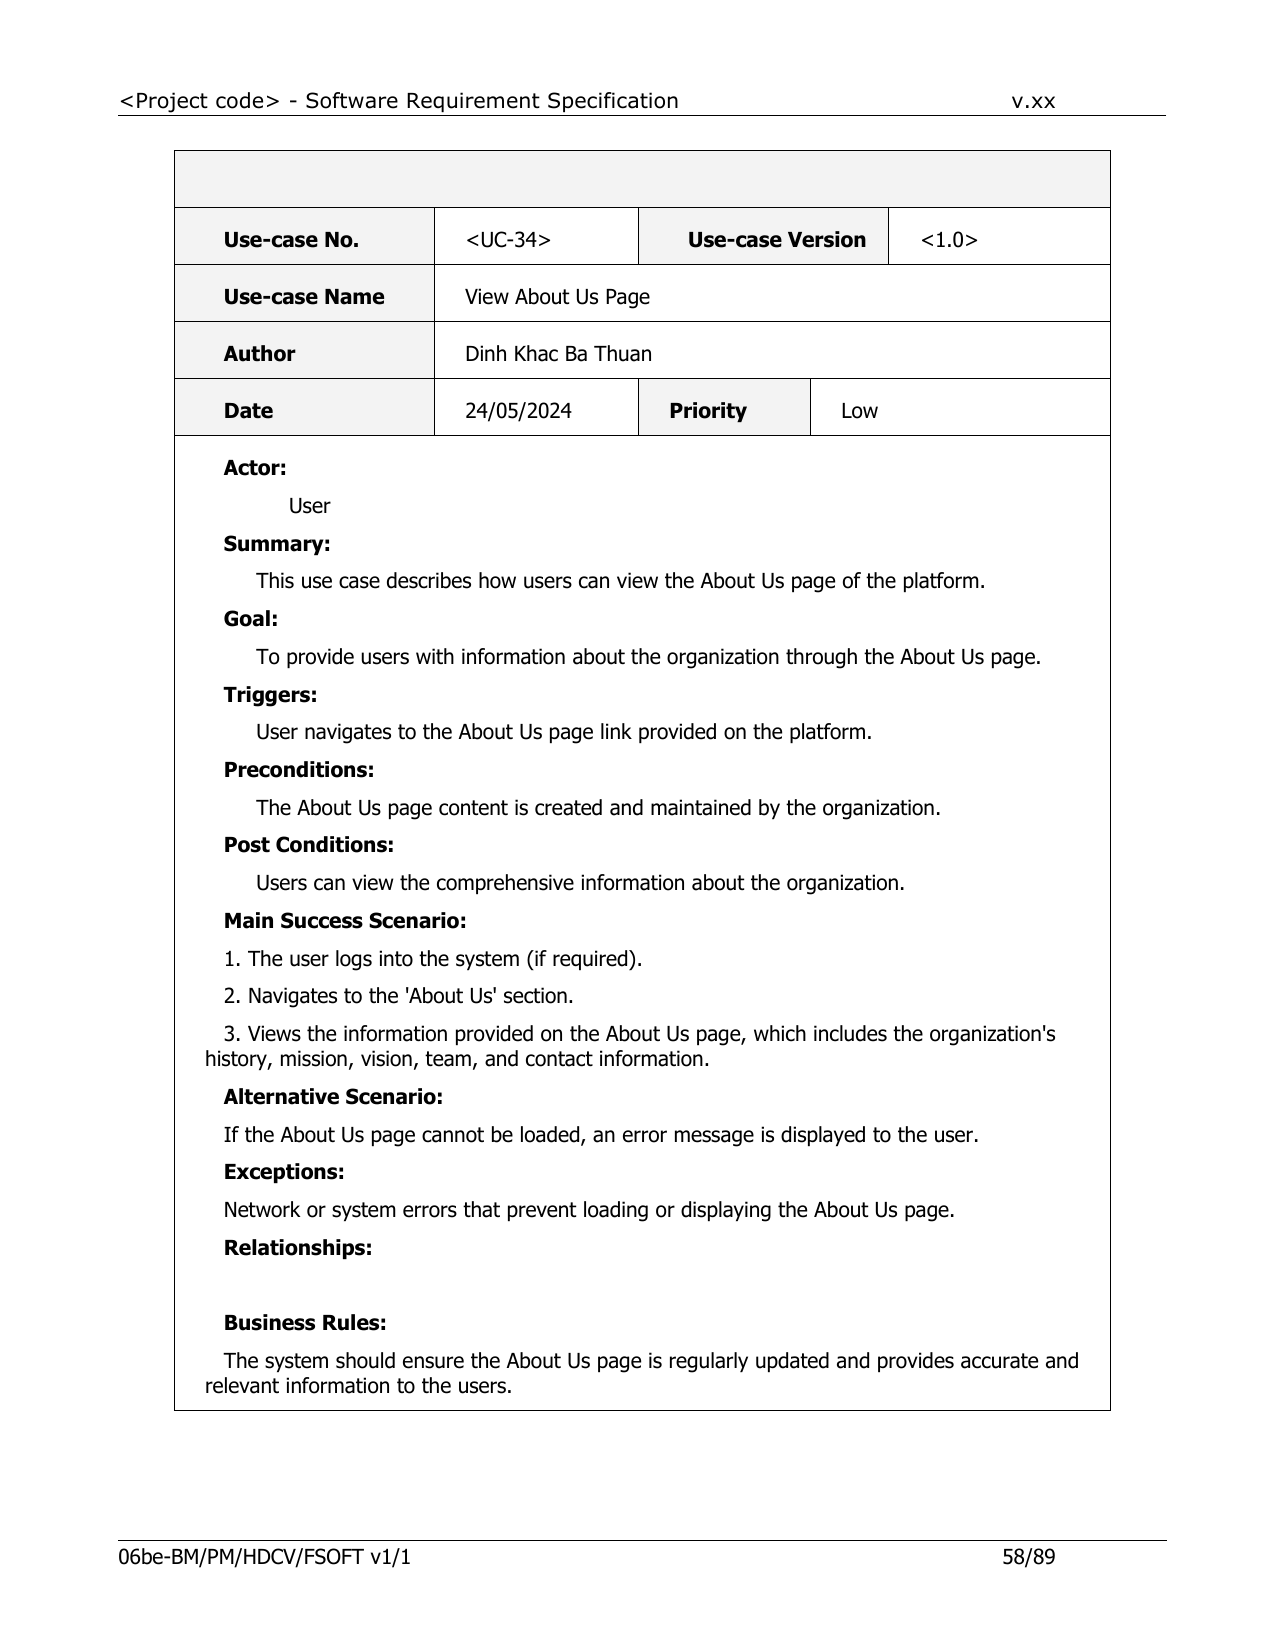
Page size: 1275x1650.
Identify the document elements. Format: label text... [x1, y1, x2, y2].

table_cell Low [811, 379, 1110, 435]
table_cell Dinh Khac Ba Thuan [435, 322, 1110, 378]
table_cell 24/05/2024 [435, 379, 638, 435]
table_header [175, 151, 1110, 207]
table_cell Priority [639, 379, 810, 435]
table_cell <1.0> [889, 208, 1110, 264]
table_cell View About Us Page [435, 265, 1110, 321]
table_cell Date [175, 379, 434, 435]
table_cell Author [175, 322, 434, 378]
table_cell Use-case Version [639, 208, 888, 264]
table_cell Actor: User Summary: This use case describes how users can view the About Us page of the platform. Goal: To provide users with information about the organization through the About Us page. Triggers: User navigates to the About Us page link provided on the platform. Preconditions: The About Us page content is created and maintained by the organization. Post Conditions: Users can view the comprehensive information about the organization. Main Success Scenario: 1. The user logs into the system (if required). 2. Navigates to the 'About Us' section. 3. Views the information provided on the About Us page, which includes the organization's history, mission, vision, team, and contact information. Alternative Scenario: If the About Us page cannot be loaded, an error message is displayed to the user. Exceptions: Network or system errors that prevent loading or displaying the About Us page. Relationships: Business Rules: The system should ensure the About Us page is regularly updated and provides accurate and relevant information to the users. [175, 436, 1110, 1410]
table_cell Use-case No. [175, 208, 434, 264]
table_cell <UC-34> [435, 208, 638, 264]
table_cell Use-case Name [175, 265, 434, 321]
